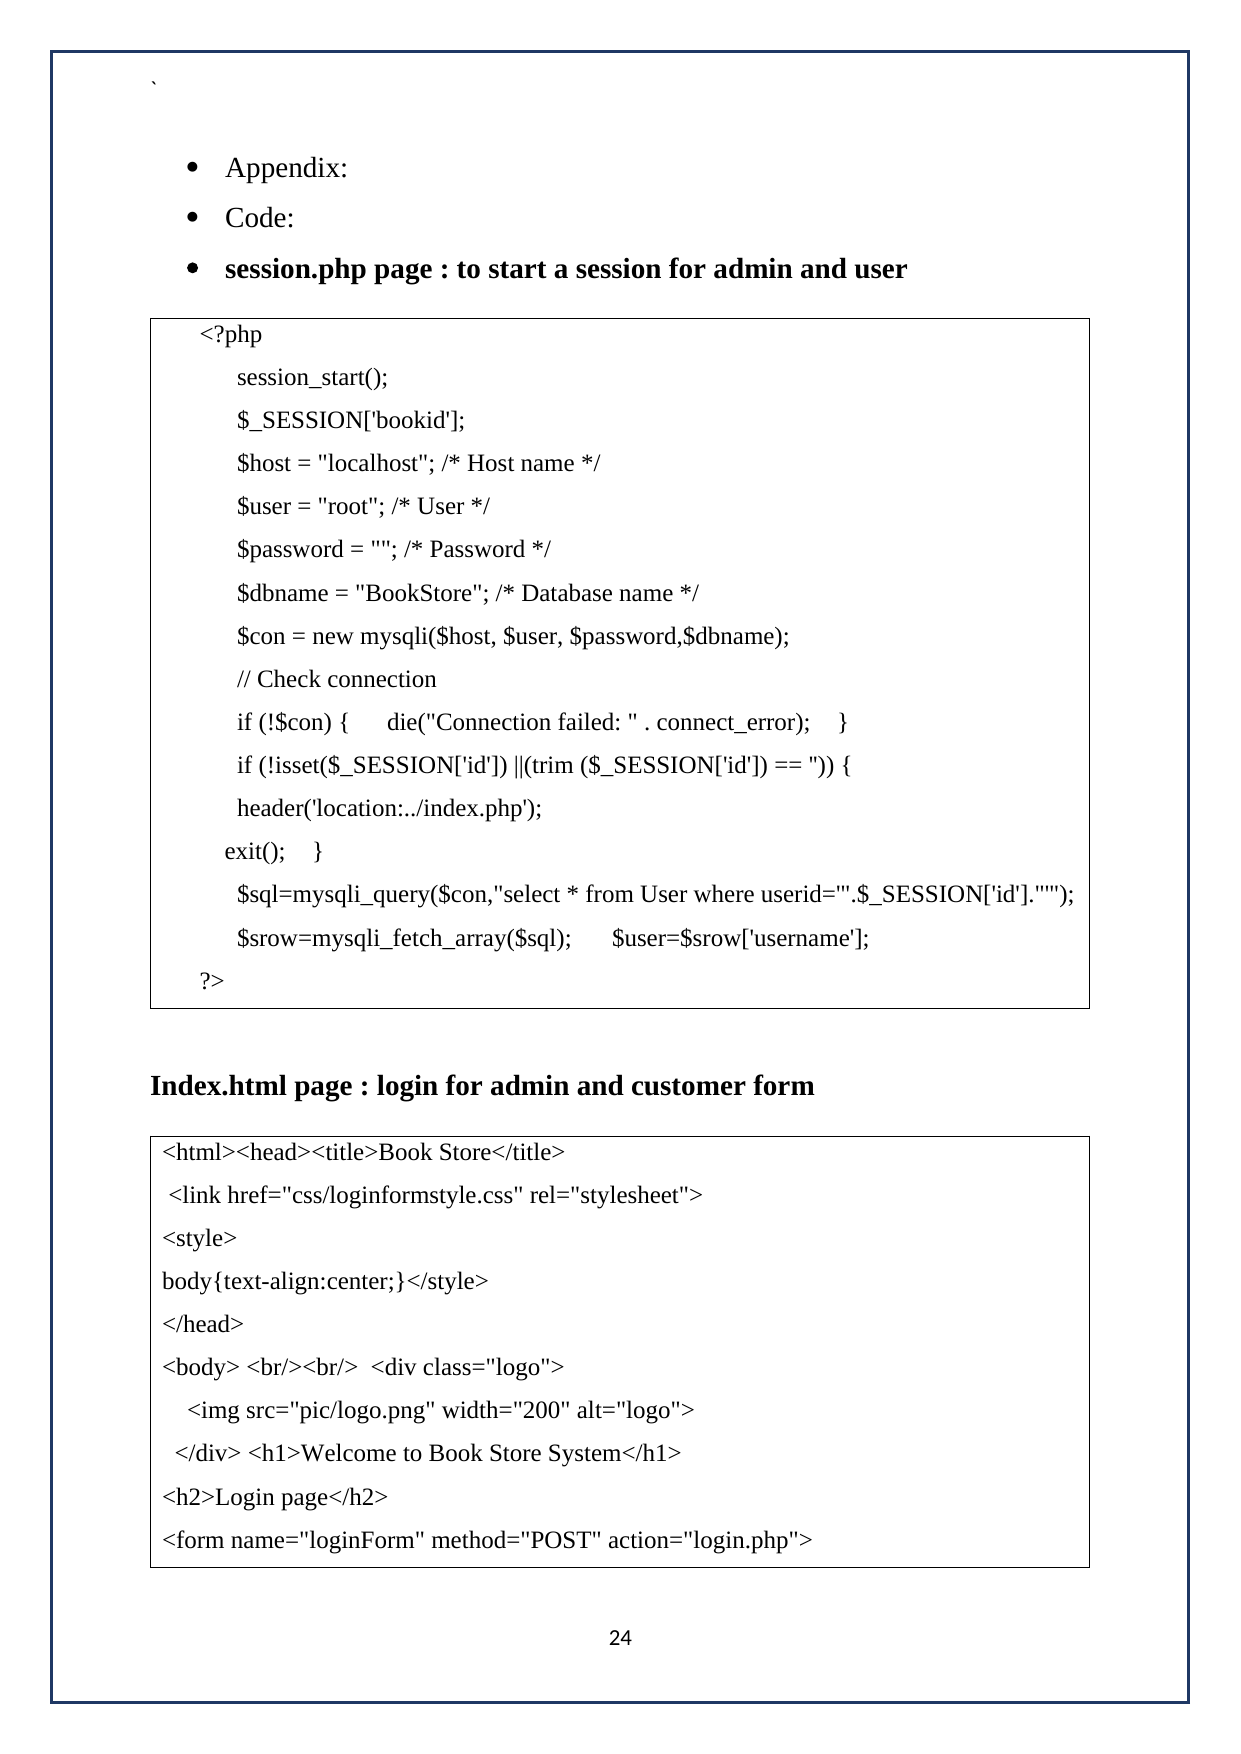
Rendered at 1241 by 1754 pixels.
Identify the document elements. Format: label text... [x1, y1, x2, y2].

list Code: [187, 200, 1090, 234]
table_header <?php session_start(); $_SESSION['bookid']; $host = "localhost"; /* Host name */ $user = "root"; /* User */ $password = ""; /* Password */ $dbname = "BookStore"; /* Database name */ $con = new mysqli($host, $user, $password,$dbname); // Check connection if (!$con) { die("Connection failed: " . connect_error); } if (!isset($_SESSION['id']) ||(trim ($_SESSION['id']) == '')) { header('location:../index.php'); exit(); } $sql=mysqli_query($con,"select * from User where userid='".$_SESSION['id']."'"); $srow=mysqli_fetch_array($sql); $user=$srow['username']; ?> [151, 319, 1089, 1008]
list session.php page : to start a session for admin and user [187, 251, 1090, 284]
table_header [151, 1137, 1089, 1567]
list Appendix: [187, 150, 1090, 184]
text Index.html page : login for admin and customer form [150, 1068, 1090, 1102]
